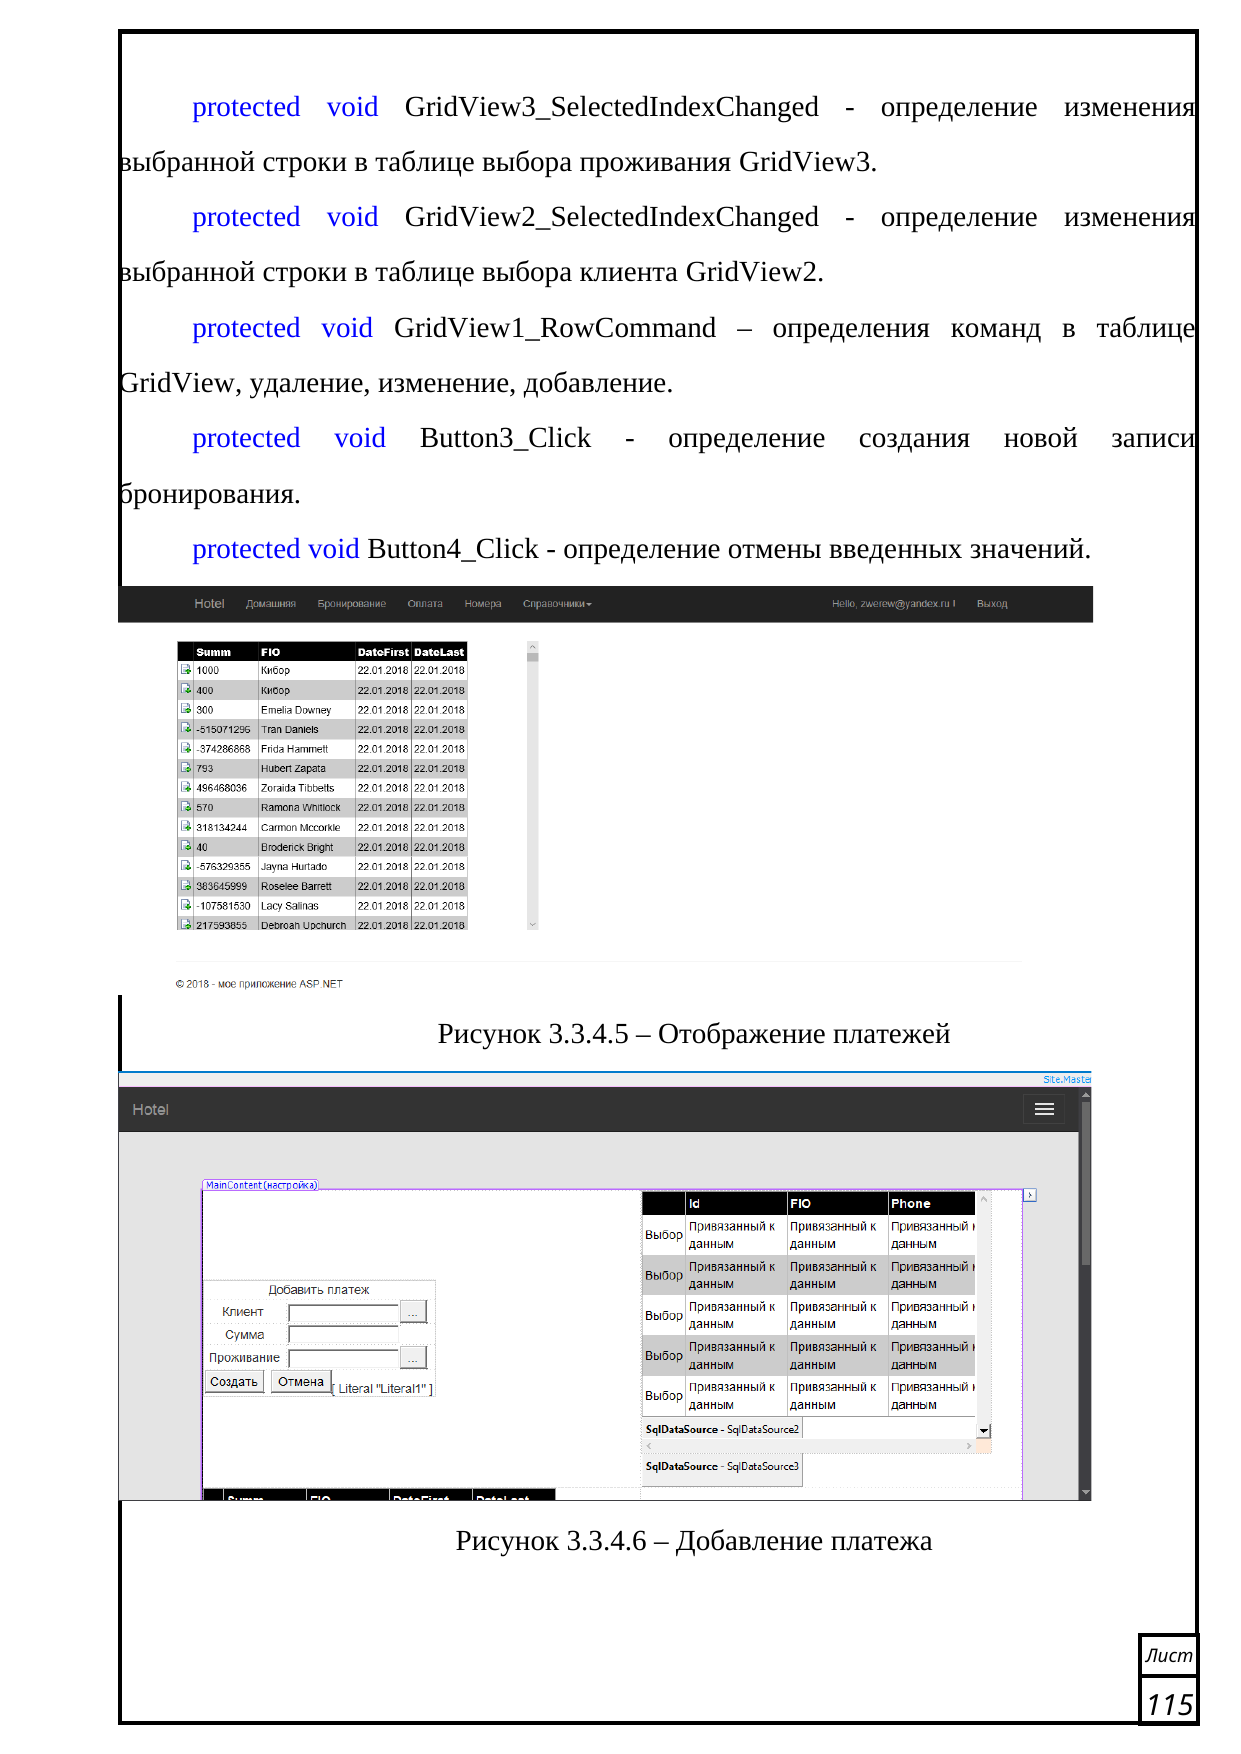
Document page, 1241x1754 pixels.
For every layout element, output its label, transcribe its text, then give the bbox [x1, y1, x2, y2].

text protected void GridView3_SelectedIndexChanged - определение изменения выбранной строки в таблице выбора проживания GridView3. [118, 89, 1196, 177]
text protected void Button3_Click - определение создания новой записи бронирования. [118, 421, 1196, 509]
text Рисунок 3.3.4.6 – Добавление платежа [118, 1523, 1196, 1556]
text protected void GridView1_RowCommand – определения команд в таблице GridView, удаление, изменение, добавление. [118, 310, 1196, 399]
text Рисунок 3.3.4.5 – Отображение платежей [118, 1016, 1196, 1049]
text protected void Button4_Click - определение отмены введенных значений. [118, 531, 1196, 565]
picture [118, 1071, 1092, 1501]
picture [118, 586, 1094, 995]
text protected void GridView2_SelectedIndexChanged - определение изменения выбранной строки в таблице выбора клиента GridView2. [118, 199, 1196, 288]
